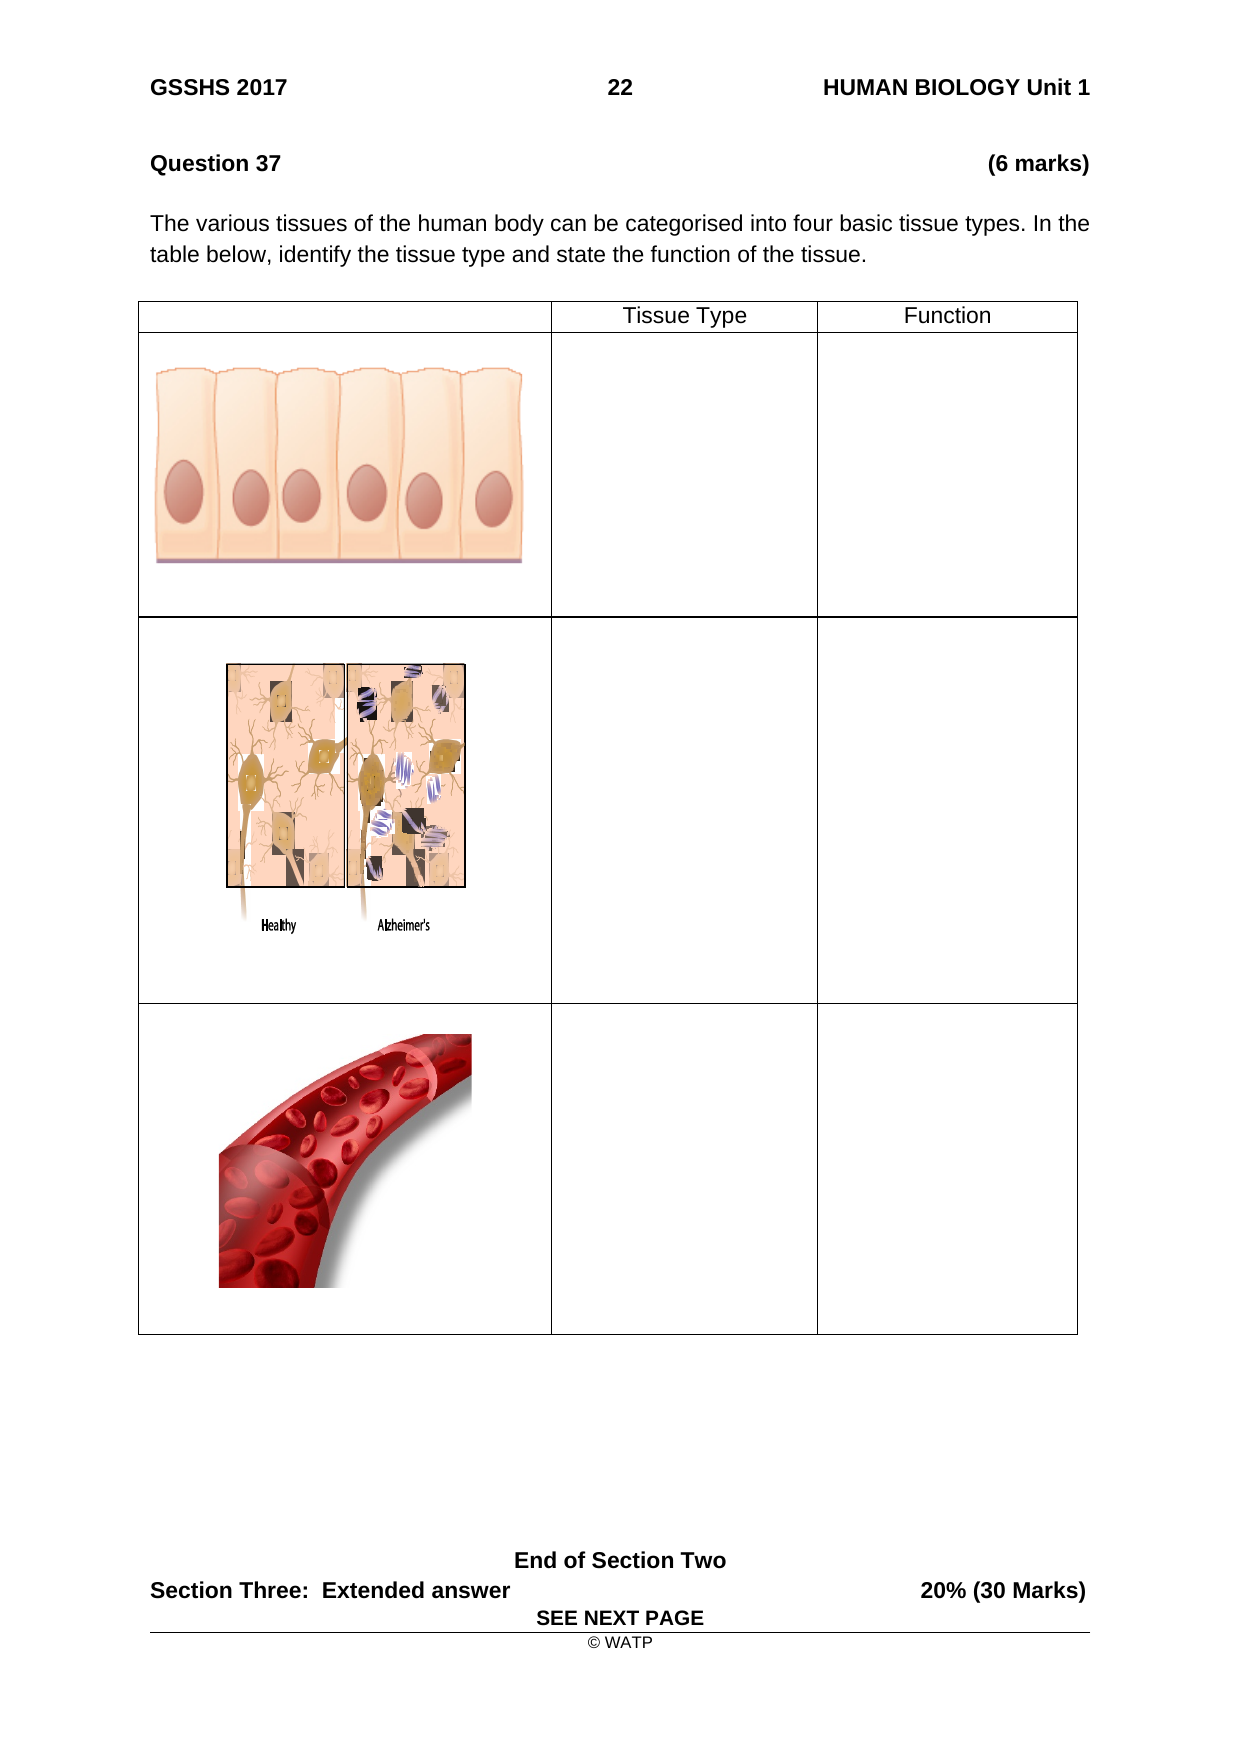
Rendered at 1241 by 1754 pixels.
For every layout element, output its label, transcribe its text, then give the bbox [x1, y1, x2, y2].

text Section Three: Extended answer 20% (30 Marks) [150, 1577, 1090, 1603]
text Question 37 (6 marks) [150, 150, 1090, 176]
table_cell [139, 618, 551, 1003]
text The various tissues of the human body can be categorised into four basic tissue types. In the table below, identify the tissue type and state the function of the tissue. [150, 210, 1090, 267]
table_cell [139, 1004, 551, 1334]
table_cell [818, 333, 1077, 616]
picture [150, 363, 532, 570]
picture [218, 1034, 472, 1288]
table_cell [552, 1004, 817, 1334]
table_cell [139, 333, 551, 616]
table_cell [818, 618, 1077, 1003]
table_header Tissue Type [552, 302, 817, 332]
table_cell [552, 333, 817, 616]
table_cell [552, 618, 817, 1003]
text End of Section Two [150, 1547, 1090, 1573]
table_header [139, 302, 551, 332]
table_cell [818, 1004, 1077, 1334]
table_header Function [818, 302, 1077, 332]
